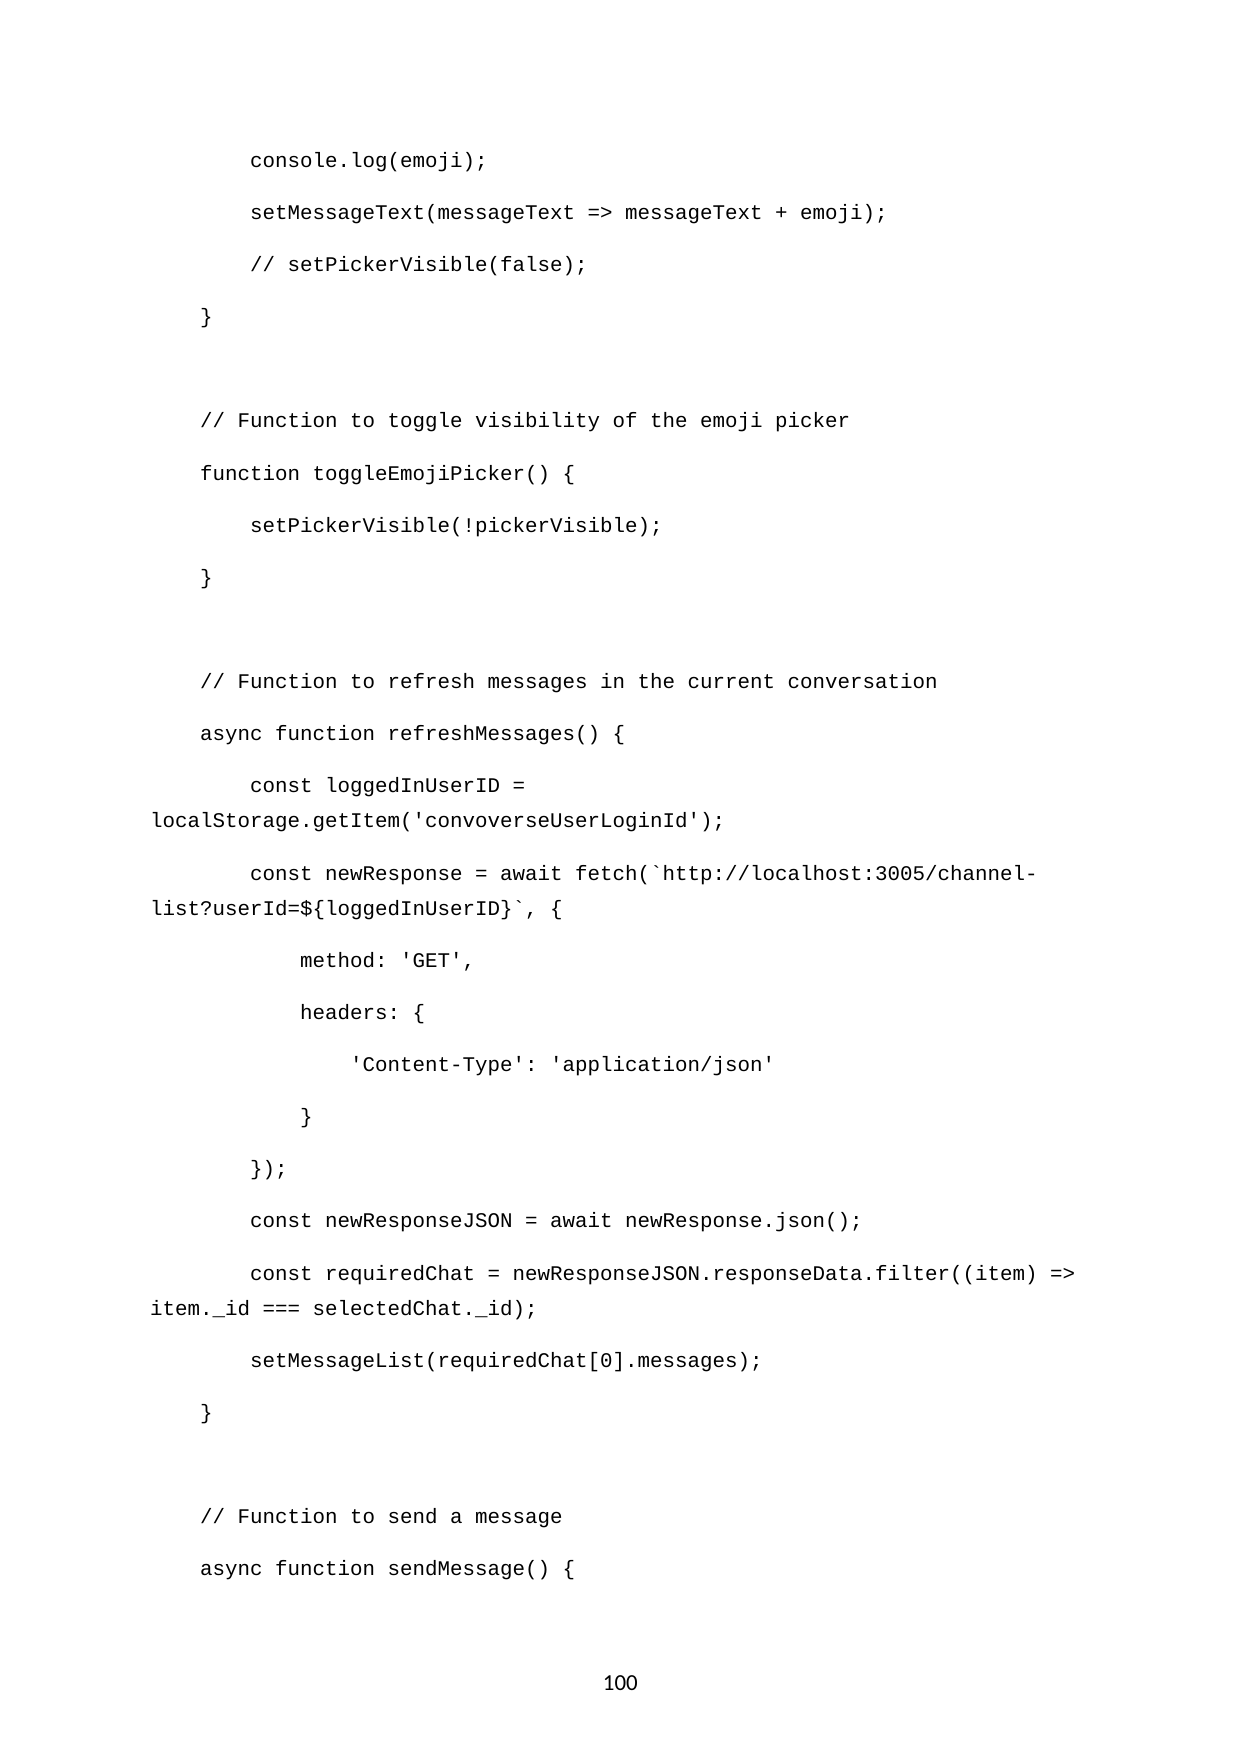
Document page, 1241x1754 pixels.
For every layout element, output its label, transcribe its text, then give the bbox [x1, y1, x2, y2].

text 'Content-Type': 'application/json' [150, 1054, 1090, 1078]
text const requiredChat = newResponseJSON.responseData.filter((item) => item._id === selectedChat._id); [150, 1262, 1090, 1322]
text }); [150, 1158, 1090, 1182]
text headers: { [150, 1002, 1090, 1026]
text setMessageList(requiredChat[0].messages); [150, 1350, 1090, 1374]
text function toggleEmojiPicker() { [150, 462, 1090, 486]
text method: 'GET', [150, 950, 1090, 974]
text } [150, 306, 1090, 330]
text setMessageText(messageText => messageText + emoji); [150, 202, 1090, 226]
text } [150, 567, 1090, 590]
text setPickerVisible(!pickerVisible); [150, 514, 1090, 538]
text async function sendMessage() { [150, 1558, 1090, 1582]
text } [150, 1106, 1090, 1130]
text } [150, 1402, 1090, 1426]
text // Function to toggle visibility of the emoji picker [150, 410, 1090, 434]
text const newResponseJSON = await newResponse.json(); [150, 1210, 1090, 1234]
text const loggedInUserID = localStorage.getItem('convoverseUserLoginId'); [150, 775, 1090, 834]
text const newResponse = await fetch(`http://localhost:3005/channel-list?userId=${loggedInUserID}`, { [150, 862, 1090, 922]
text console.log(emoji); [150, 150, 1090, 174]
text // Function to refresh messages in the current conversation [150, 671, 1090, 694]
text // Function to send a message [150, 1506, 1090, 1530]
text async function refreshMessages() { [150, 723, 1090, 747]
text // setPickerVisible(false); [150, 254, 1090, 278]
